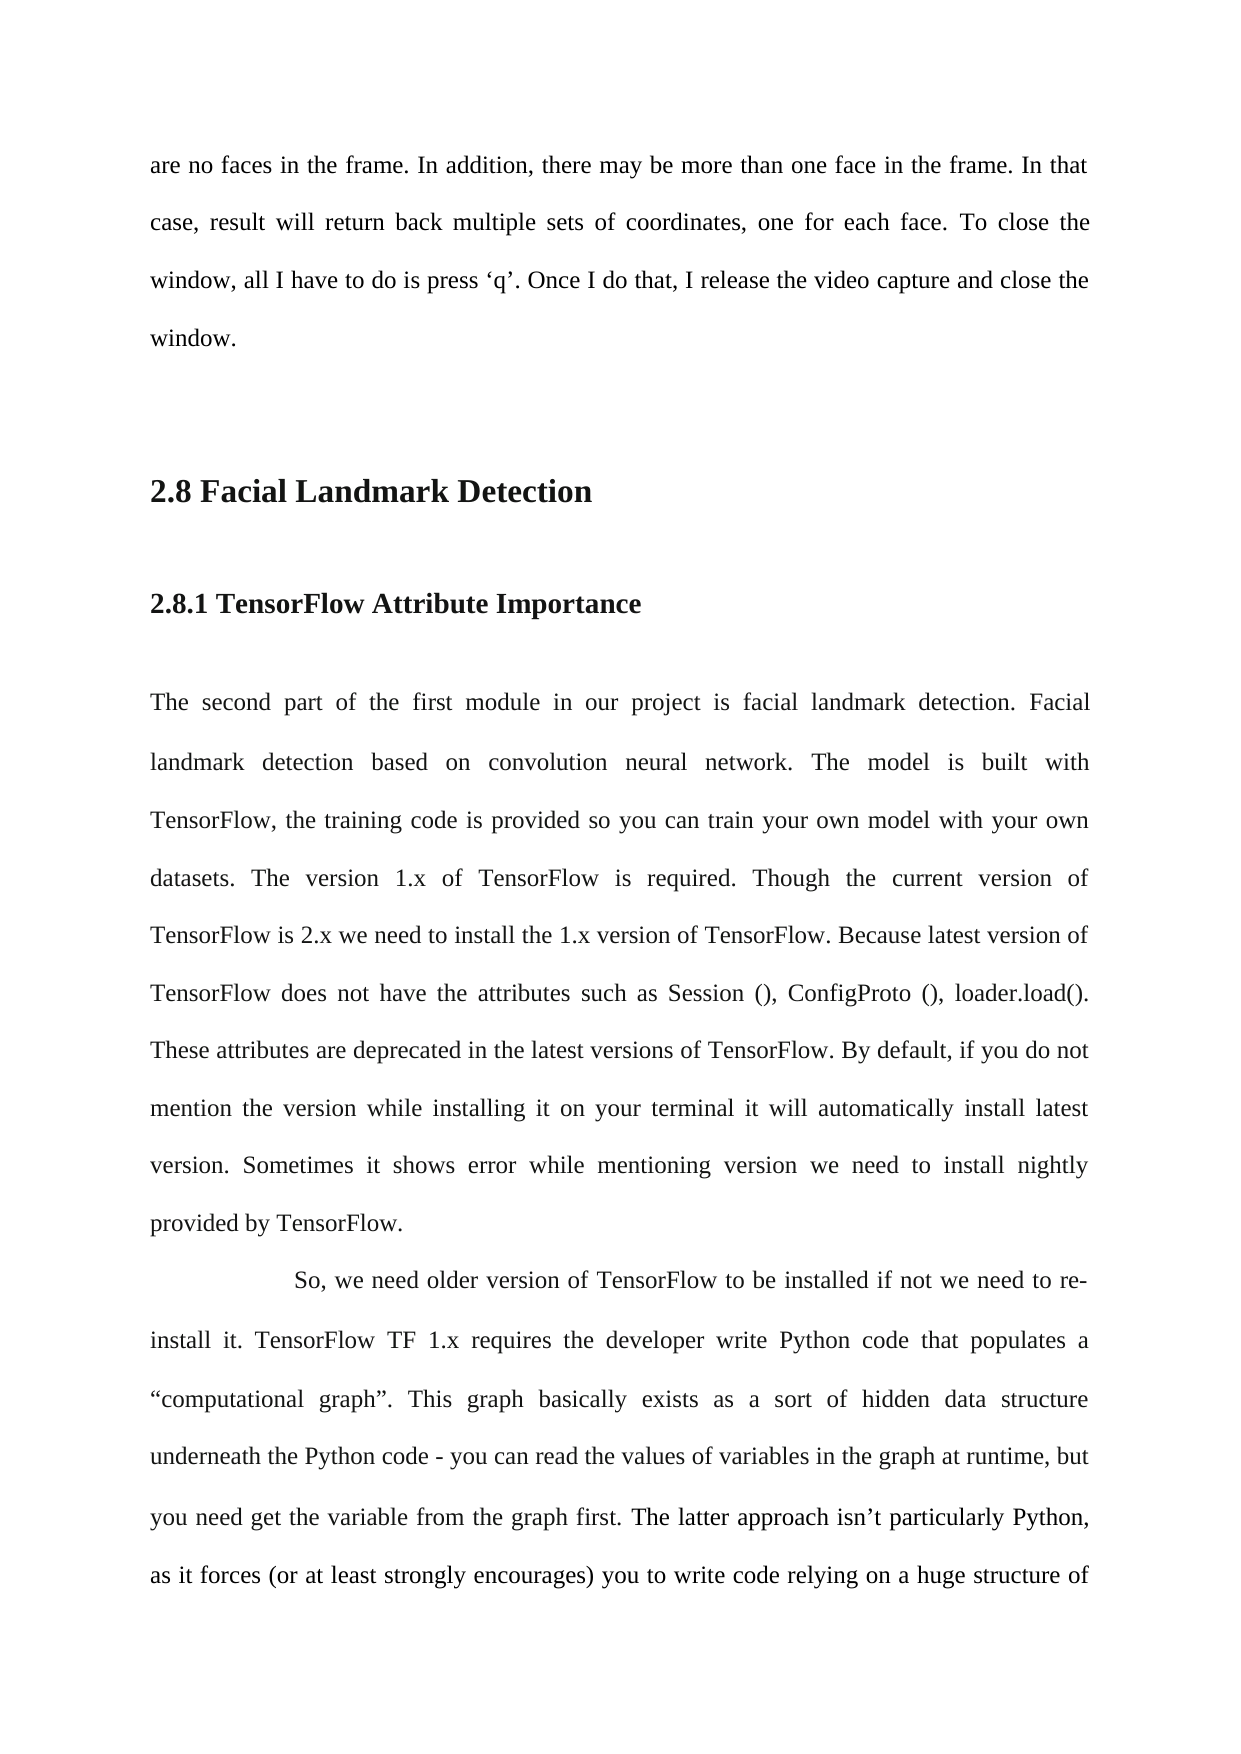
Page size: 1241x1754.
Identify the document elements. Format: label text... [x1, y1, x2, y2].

text 2.8 Facial Landmark Detection [150, 471, 1090, 509]
text 2.8.1 TensorFlow Attribute Importance [150, 586, 1090, 620]
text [150, 150, 1090, 352]
text The second part of the first module in our project is facial landmark detection. Facial landmark detection based on convolution neural network. The model is built with TensorFlow, the training code is provided so you can train your own model with your own datasets. The version 1.x of TensorFlow is required. Though the current version of TensorFlow is 2.x we need to install the 1.x version of TensorFlow. Because latest version of TensorFlow does not have the attributes such as Session (), ConfigProto (), loader.load(). These attributes are deprecated in the latest versions of TensorFlow. By default, if you do not mention the version while installing it on your terminal it will automatically install latest version. Sometimes it shows error while mentioning version we need to install nightly provided by TensorFlow. [150, 687, 1090, 1237]
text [150, 1265, 1090, 1589]
